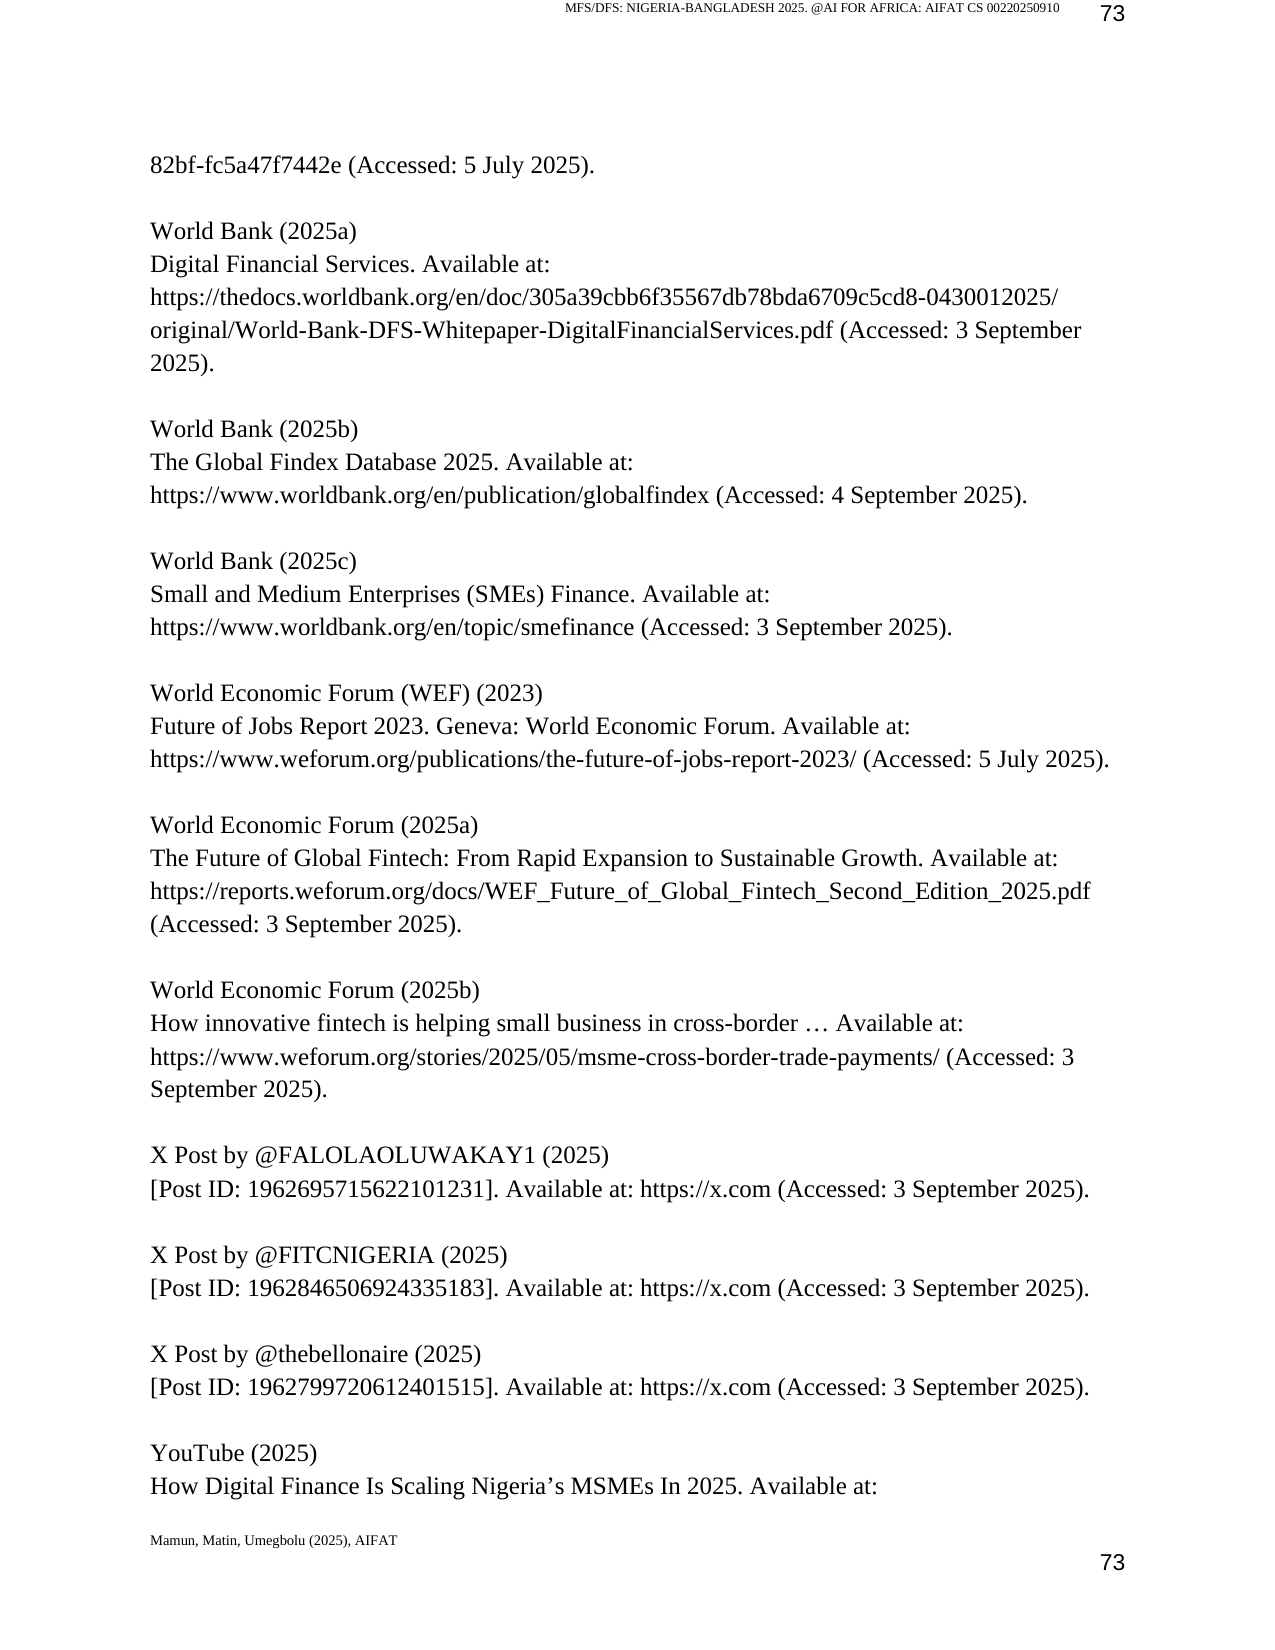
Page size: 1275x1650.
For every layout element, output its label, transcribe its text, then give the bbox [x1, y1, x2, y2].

text World Bank (2025c) [150, 546, 1125, 575]
text X Post by @FITCNIGERIA (2025) [150, 1240, 1125, 1268]
text World Economic Forum (2025b) [150, 976, 1125, 1004]
text World Economic Forum (WEF) (2023) [150, 678, 1125, 707]
text X Post by @thebellonaire (2025) [150, 1339, 1125, 1367]
text Small and Medium Enterprises (SMEs) Finance. Available at: https://www.worldbank.org/en/topic/smefinance (Accessed: 3 September 2025). [150, 579, 1125, 641]
text World Bank (2025b) [150, 414, 1125, 443]
text YouTube (2025) [150, 1438, 1125, 1467]
text X Post by @FALOLAOLUWAKAY1 (2025) [150, 1141, 1125, 1169]
text World Bank (2025a) [150, 216, 1125, 245]
text Digital Financial Services. Available at: https://thedocs.worldbank.org/en/doc/305a39cbb6f35567db78bda6709c5cd8-0430012025/original/World-Bank-DFS-Whitepaper-DigitalFinancialServices.pdf (Accessed: 3 September 2025). [150, 249, 1125, 377]
text How innovative fintech is helping small business in cross-border … Available at: https://www.weforum.org/stories/2025/05/msme-cross-border-trade-payments/ (Accessed: 3 September 2025). [150, 1008, 1125, 1103]
text Future of Jobs Report 2023. Geneva: World Economic Forum. Available at: https://www.weforum.org/publications/the-future-of-jobs-report-2023/ (Accessed: 5 July 2025). [150, 711, 1125, 773]
text [Post ID: 1962846506924335183]. Available at: https://x.com (Accessed: 3 September 2025). [150, 1273, 1125, 1301]
text The Future of Global Fintech: From Rapid Expansion to Sustainable Growth. Available at: https://reports.weforum.org/docs/WEF_Future_of_Global_Fintech_Second_Edition_2025.pdf (Accessed: 3 September 2025). [150, 843, 1125, 938]
text [Post ID: 1962695715622101231]. Available at: https://x.com (Accessed: 3 September 2025). [150, 1174, 1125, 1202]
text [150, 150, 1125, 179]
text [Post ID: 1962799720612401515]. Available at: https://x.com (Accessed: 3 September 2025). [150, 1372, 1125, 1401]
text World Economic Forum (2025a) [150, 810, 1125, 839]
text The Global Findex Database 2025. Available at: https://www.worldbank.org/en/publication/globalfindex (Accessed: 4 September 2025). [150, 447, 1125, 509]
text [150, 1471, 1125, 1499]
